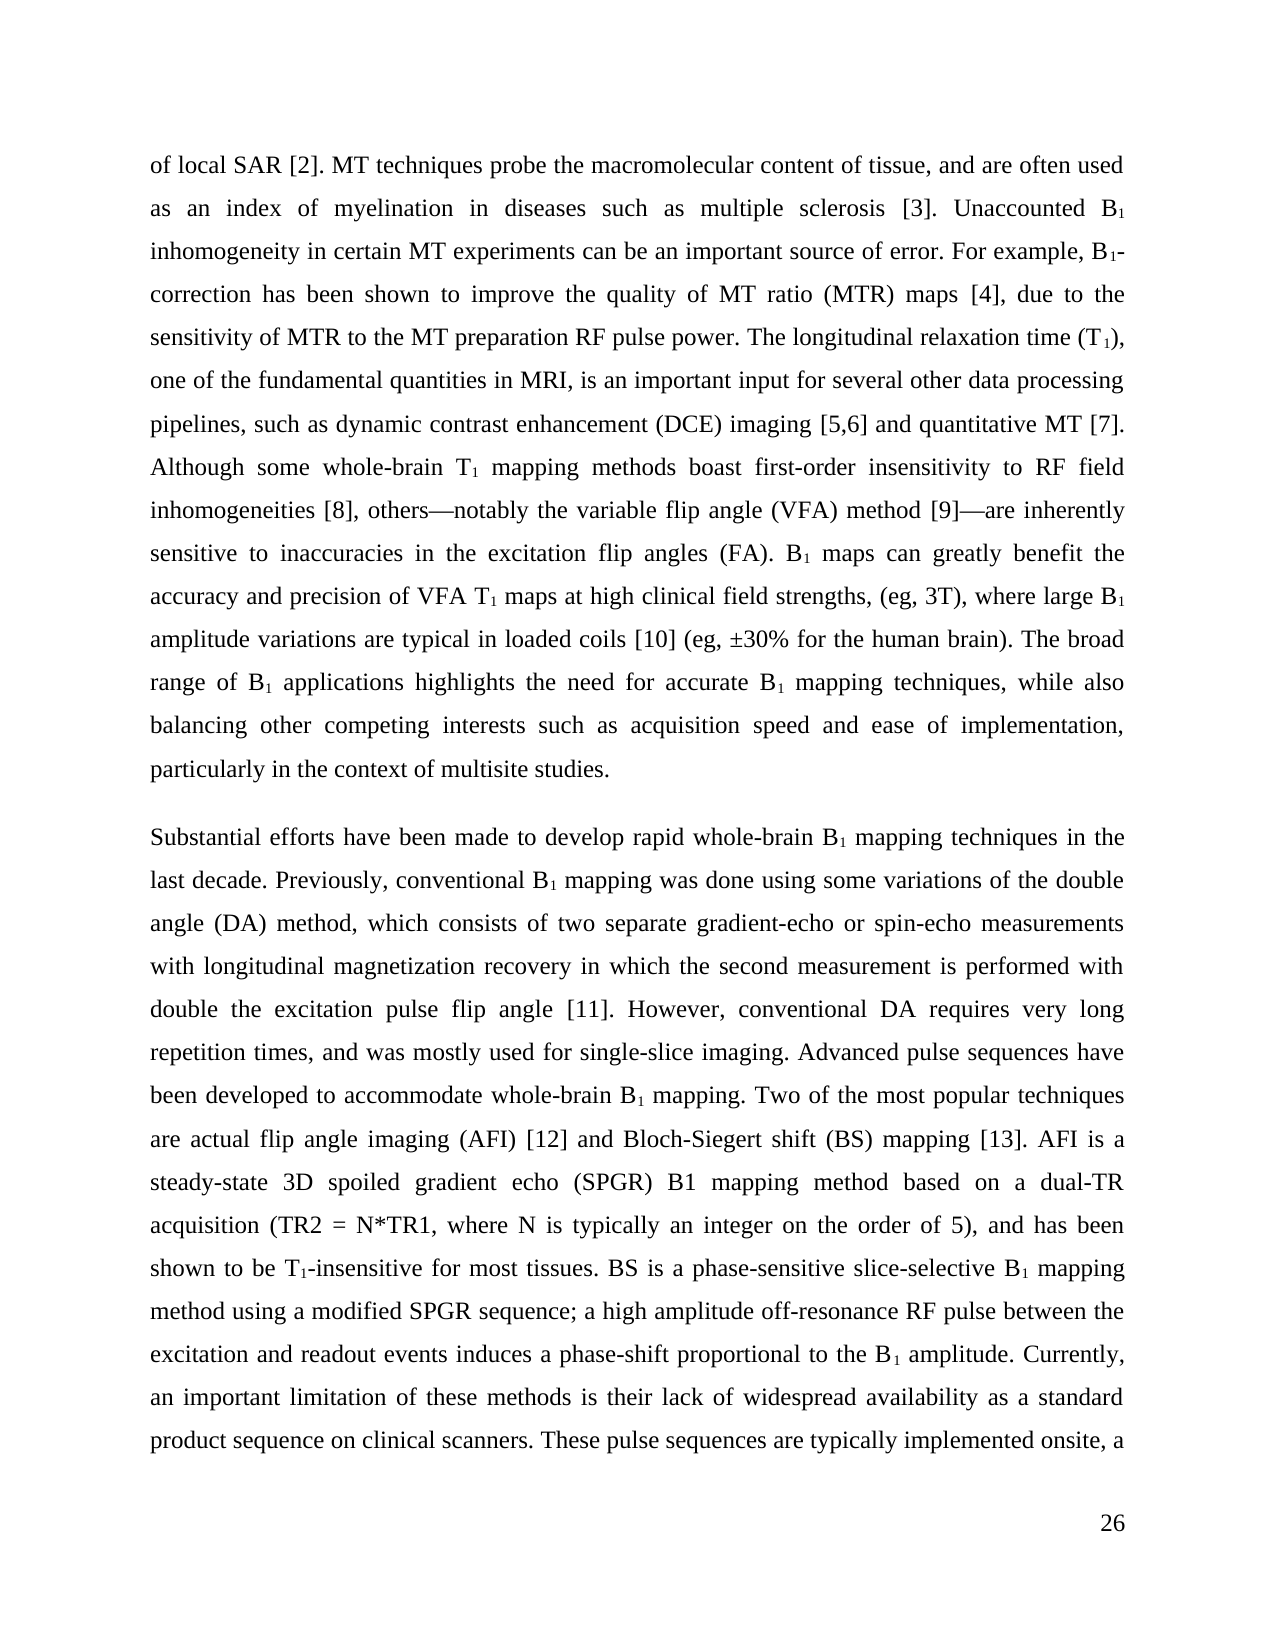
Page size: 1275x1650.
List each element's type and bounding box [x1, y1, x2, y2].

text [150, 822, 1125, 1454]
text [150, 150, 1125, 782]
